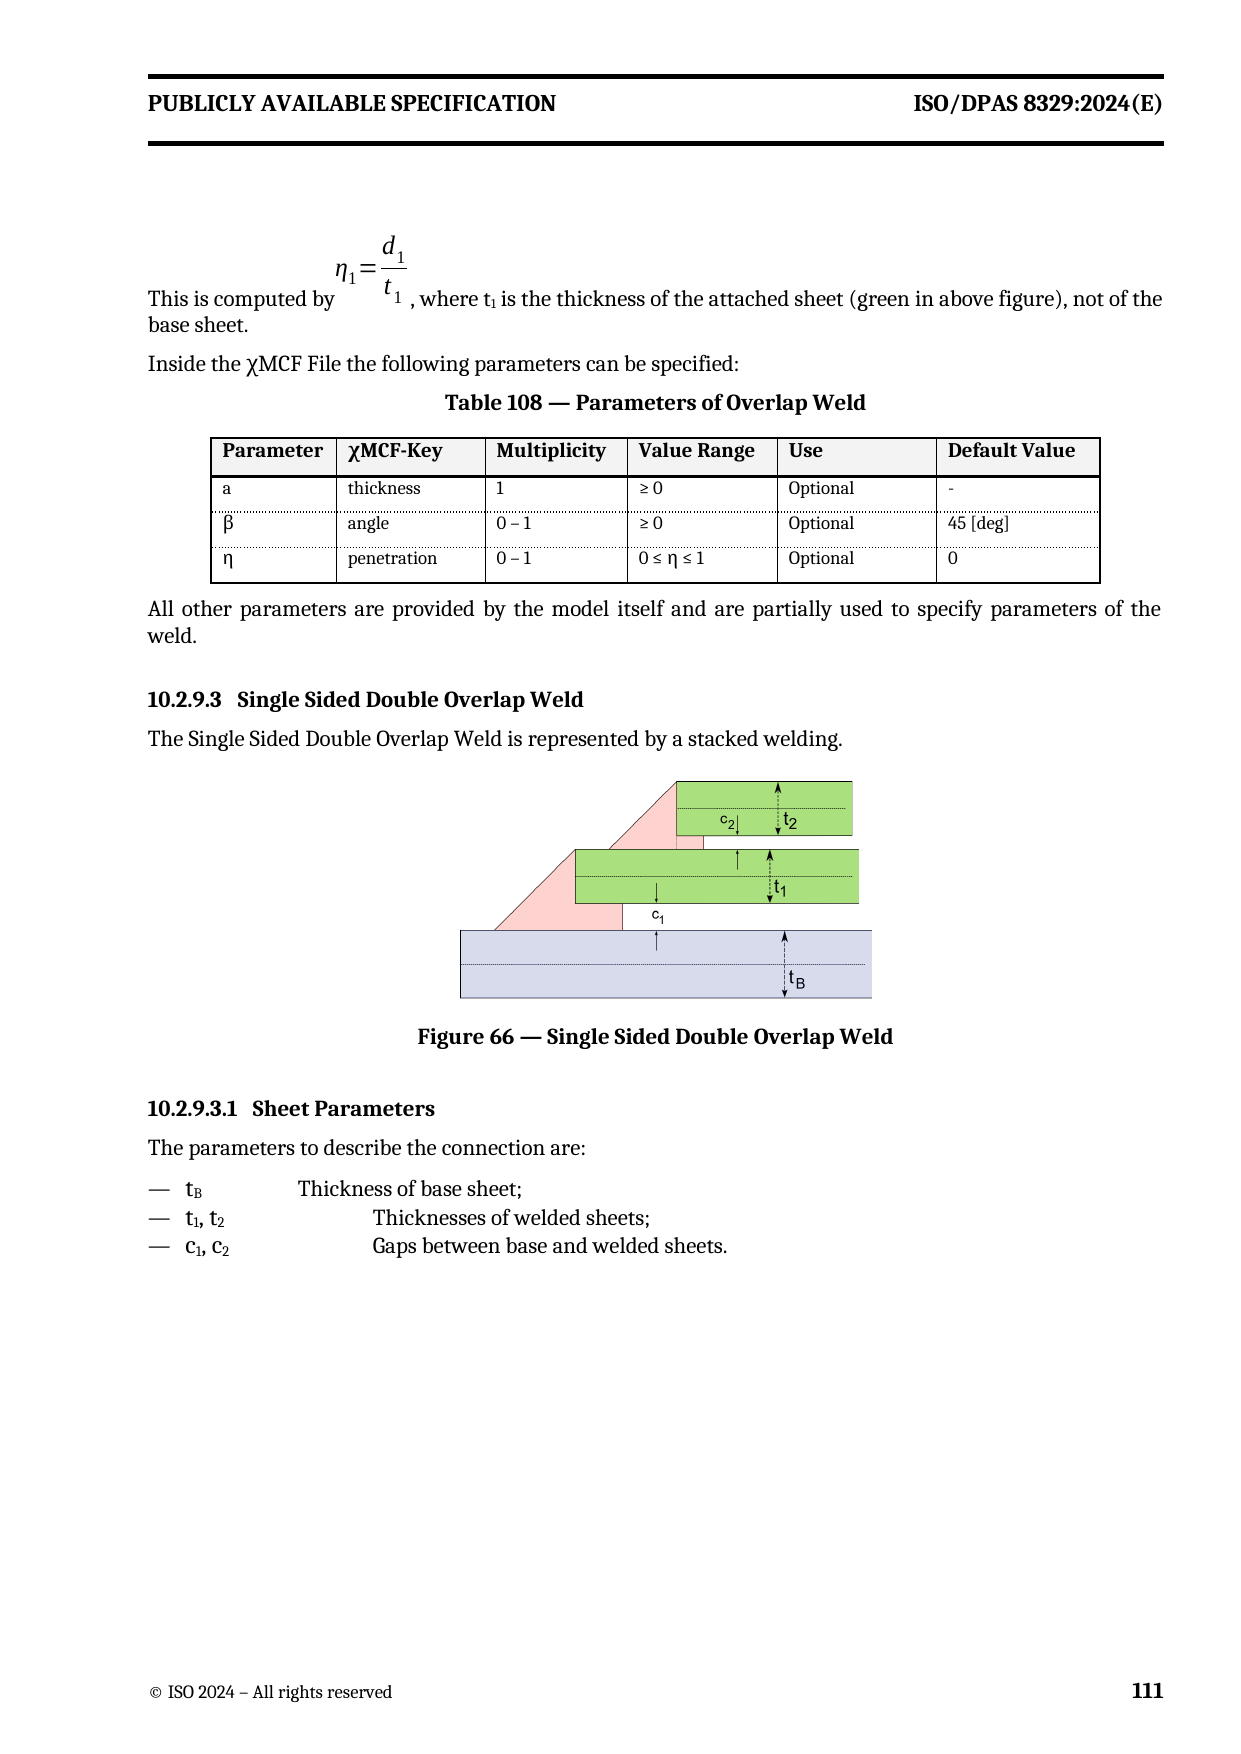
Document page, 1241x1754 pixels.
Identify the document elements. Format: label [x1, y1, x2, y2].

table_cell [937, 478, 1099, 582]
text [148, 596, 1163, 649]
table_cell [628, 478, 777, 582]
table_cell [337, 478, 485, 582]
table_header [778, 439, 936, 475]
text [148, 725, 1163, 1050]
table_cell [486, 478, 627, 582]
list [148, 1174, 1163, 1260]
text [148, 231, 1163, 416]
picture [460, 781, 872, 999]
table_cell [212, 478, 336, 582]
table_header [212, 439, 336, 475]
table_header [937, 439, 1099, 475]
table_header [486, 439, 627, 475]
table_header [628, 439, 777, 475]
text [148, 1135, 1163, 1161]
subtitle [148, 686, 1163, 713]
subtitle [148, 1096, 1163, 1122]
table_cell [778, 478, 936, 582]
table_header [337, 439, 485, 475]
